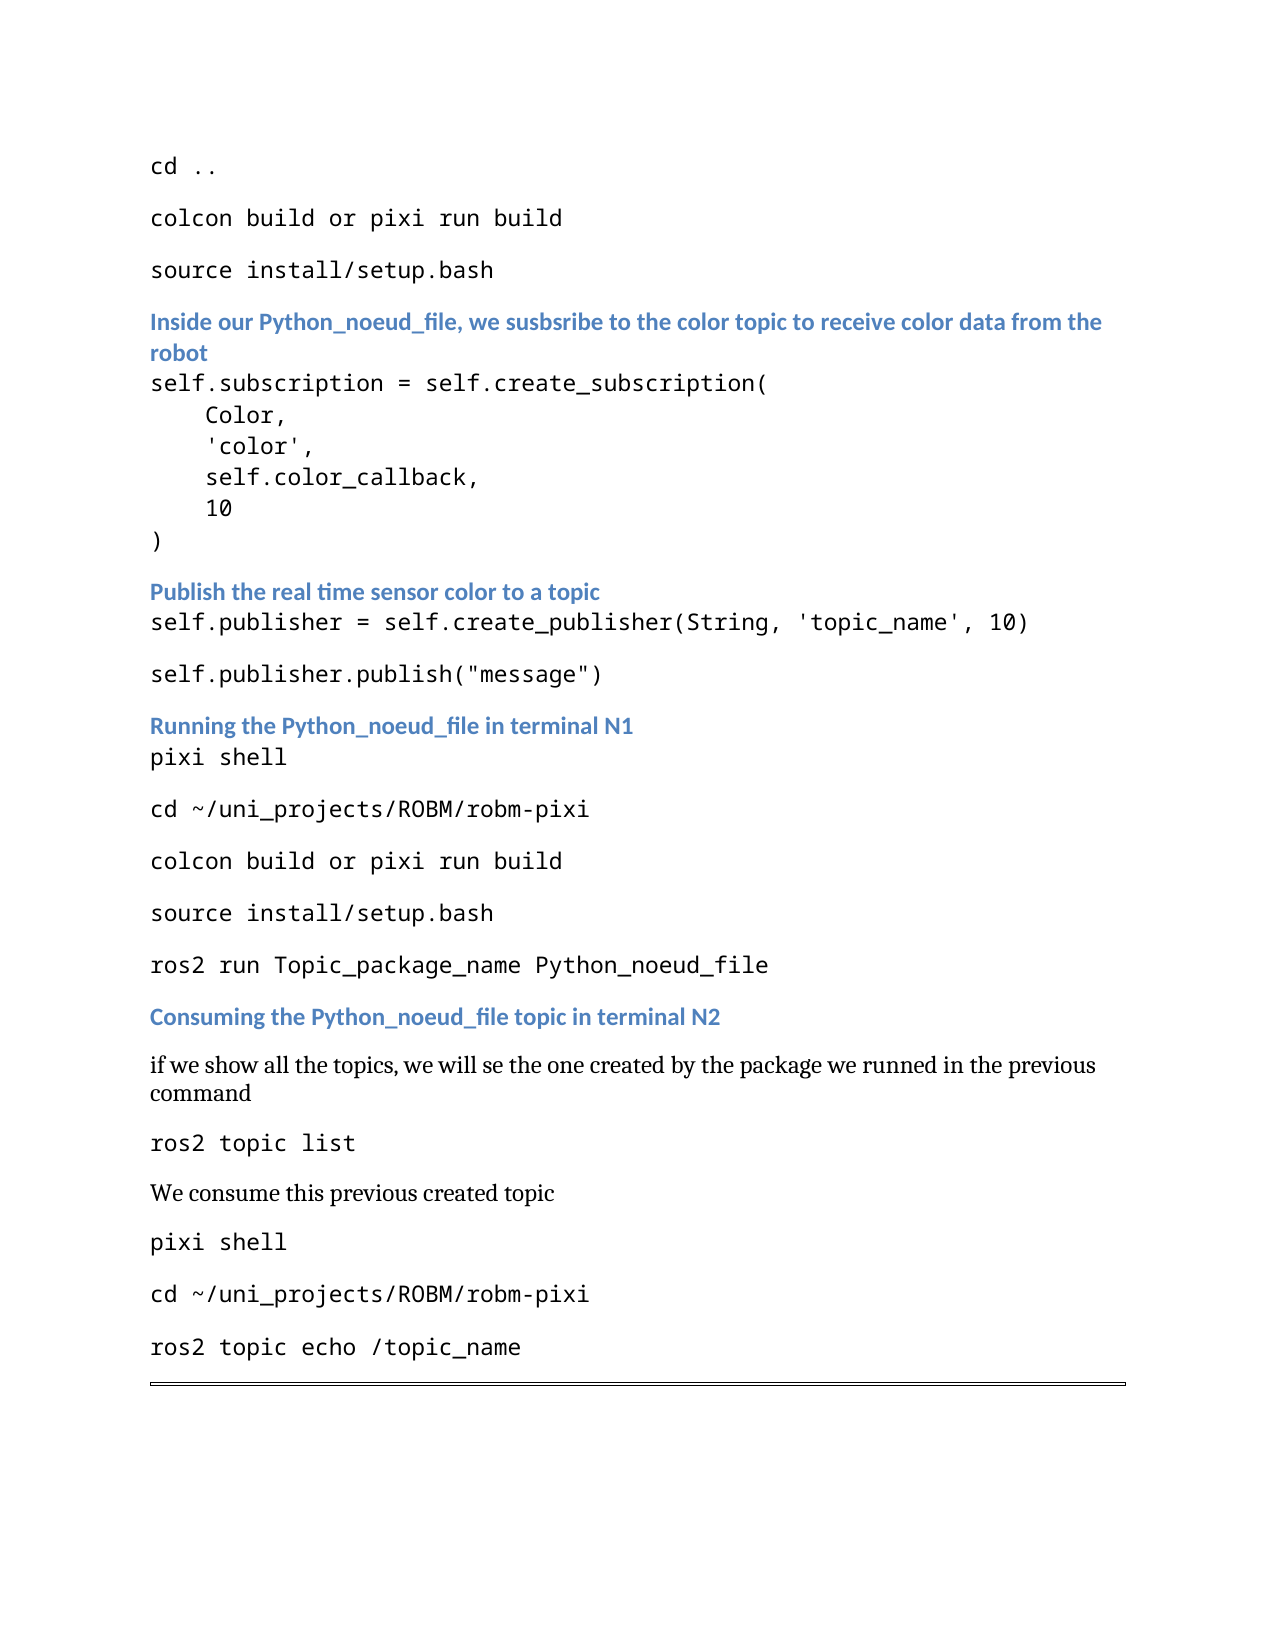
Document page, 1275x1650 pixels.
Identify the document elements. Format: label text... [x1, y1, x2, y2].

text pixi shell [150, 1226, 1125, 1258]
text colcon build or pixi run build [150, 845, 1125, 876]
subtitle Consuming the Python_noeud_file topic in terminal N2 [150, 1001, 1125, 1032]
subtitle Inside our Python_noeud_file, we susbsribe to the color topic to receive color data from the robot [150, 306, 1125, 367]
text self.publisher.publish("message") [150, 658, 1125, 689]
text ros2 run Topic_package_name Python_noeud_file [150, 949, 1125, 980]
text pixi shell [150, 741, 1125, 772]
text cd .. [150, 150, 1125, 181]
text colcon build or pixi run build [150, 202, 1125, 233]
subtitle Publish the real time sensor color to a topic [150, 576, 1125, 606]
text ros2 topic echo /topic_name [150, 1331, 1125, 1362]
text self.subscription = self.create_subscription( Color, 'color', self.color_callback, 10 ) [150, 367, 1125, 555]
text source install/setup.bash [150, 897, 1125, 928]
text cd ~/uni_projects/ROBM/robm-pixi [150, 1278, 1125, 1310]
subtitle Running the Python_noeud_file in terminal N1 [150, 710, 1125, 741]
text cd ~/uni_projects/ROBM/robm-pixi [150, 793, 1125, 824]
text We consume this previous created topic [150, 1179, 1125, 1208]
text source install/setup.bash [150, 254, 1125, 285]
text self.publisher = self.create_publisher(String, 'topic_name', 10) [150, 606, 1125, 637]
text if we show all the topics, we will se the one created by the package we runned in the previous command [150, 1051, 1125, 1108]
text ros2 topic list [150, 1127, 1125, 1158]
